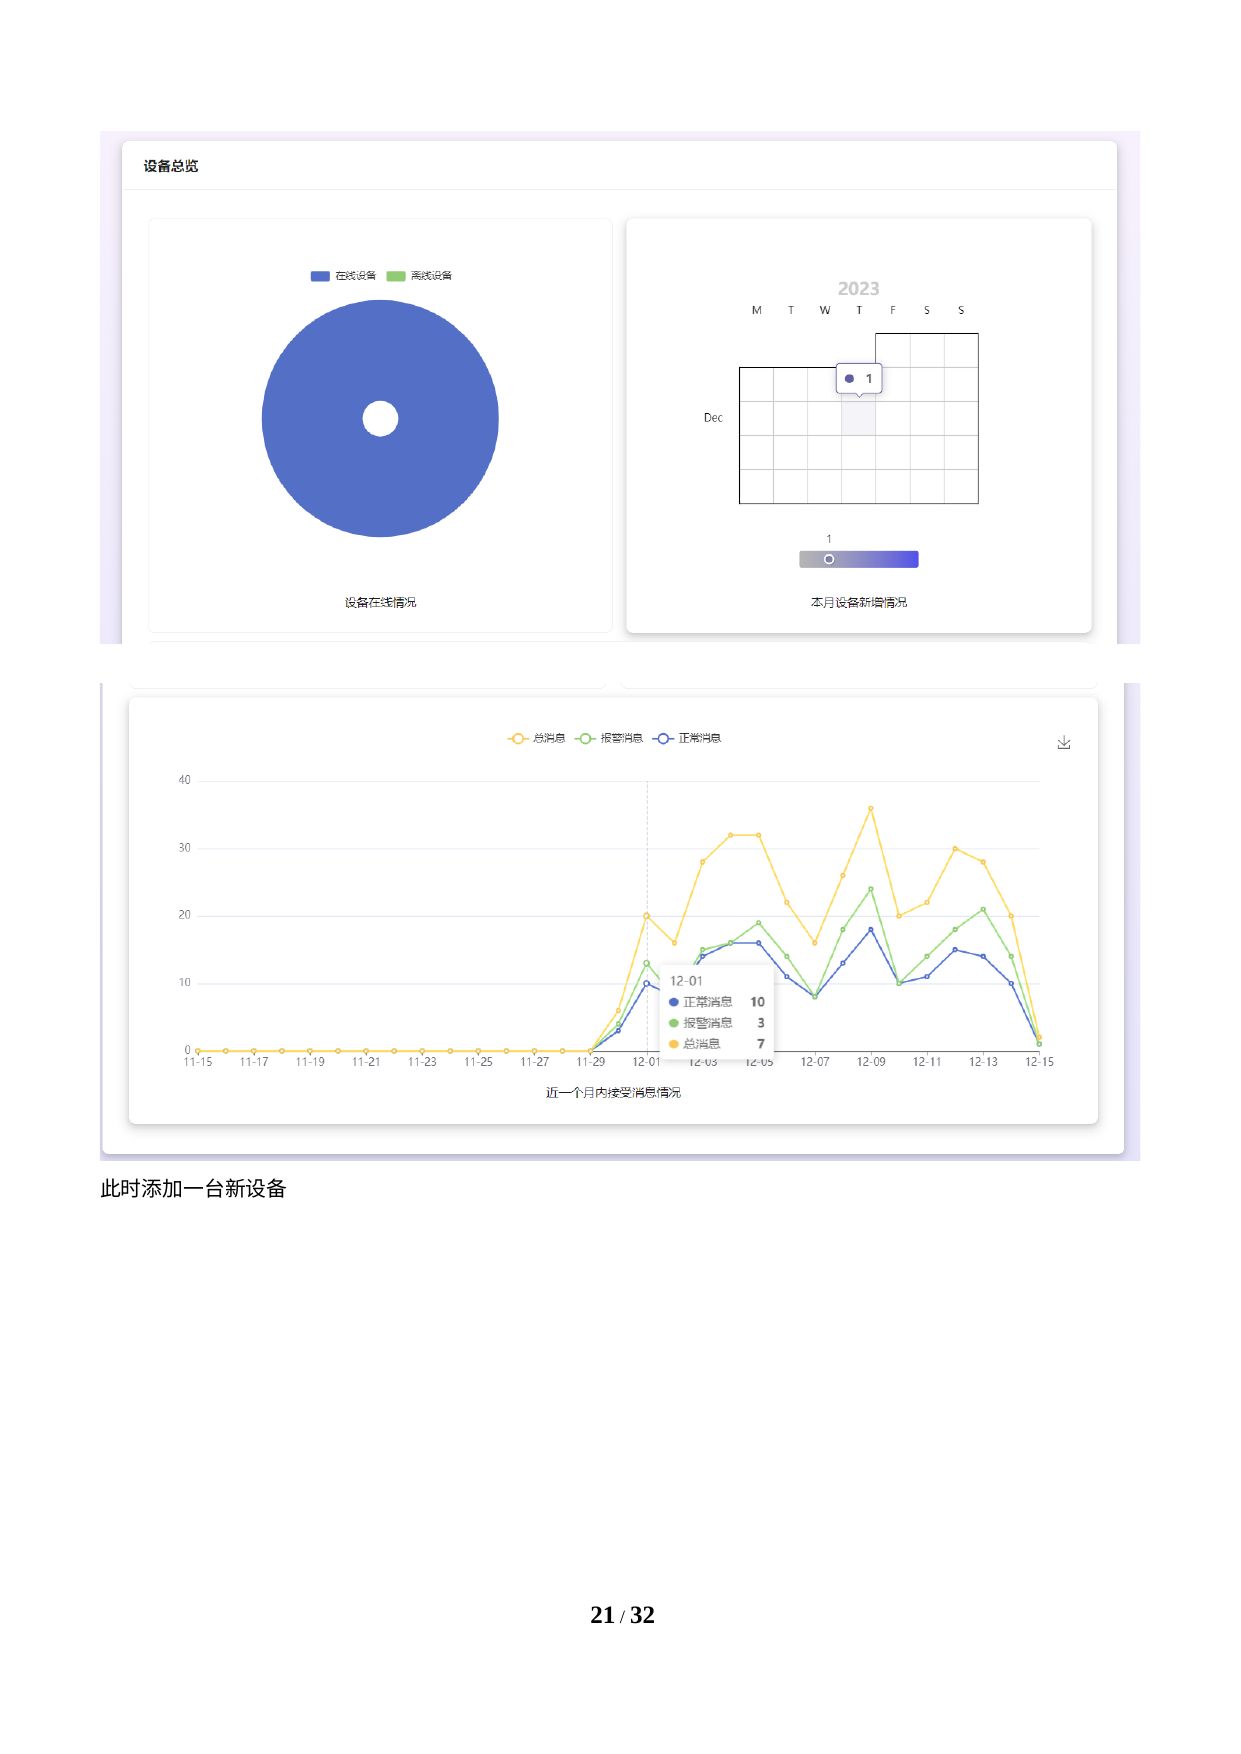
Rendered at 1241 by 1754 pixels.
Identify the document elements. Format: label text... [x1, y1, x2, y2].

picture [99, 683, 1141, 1161]
picture [99, 131, 1141, 644]
text 此时添加一台新设备 [100, 1171, 1140, 1204]
